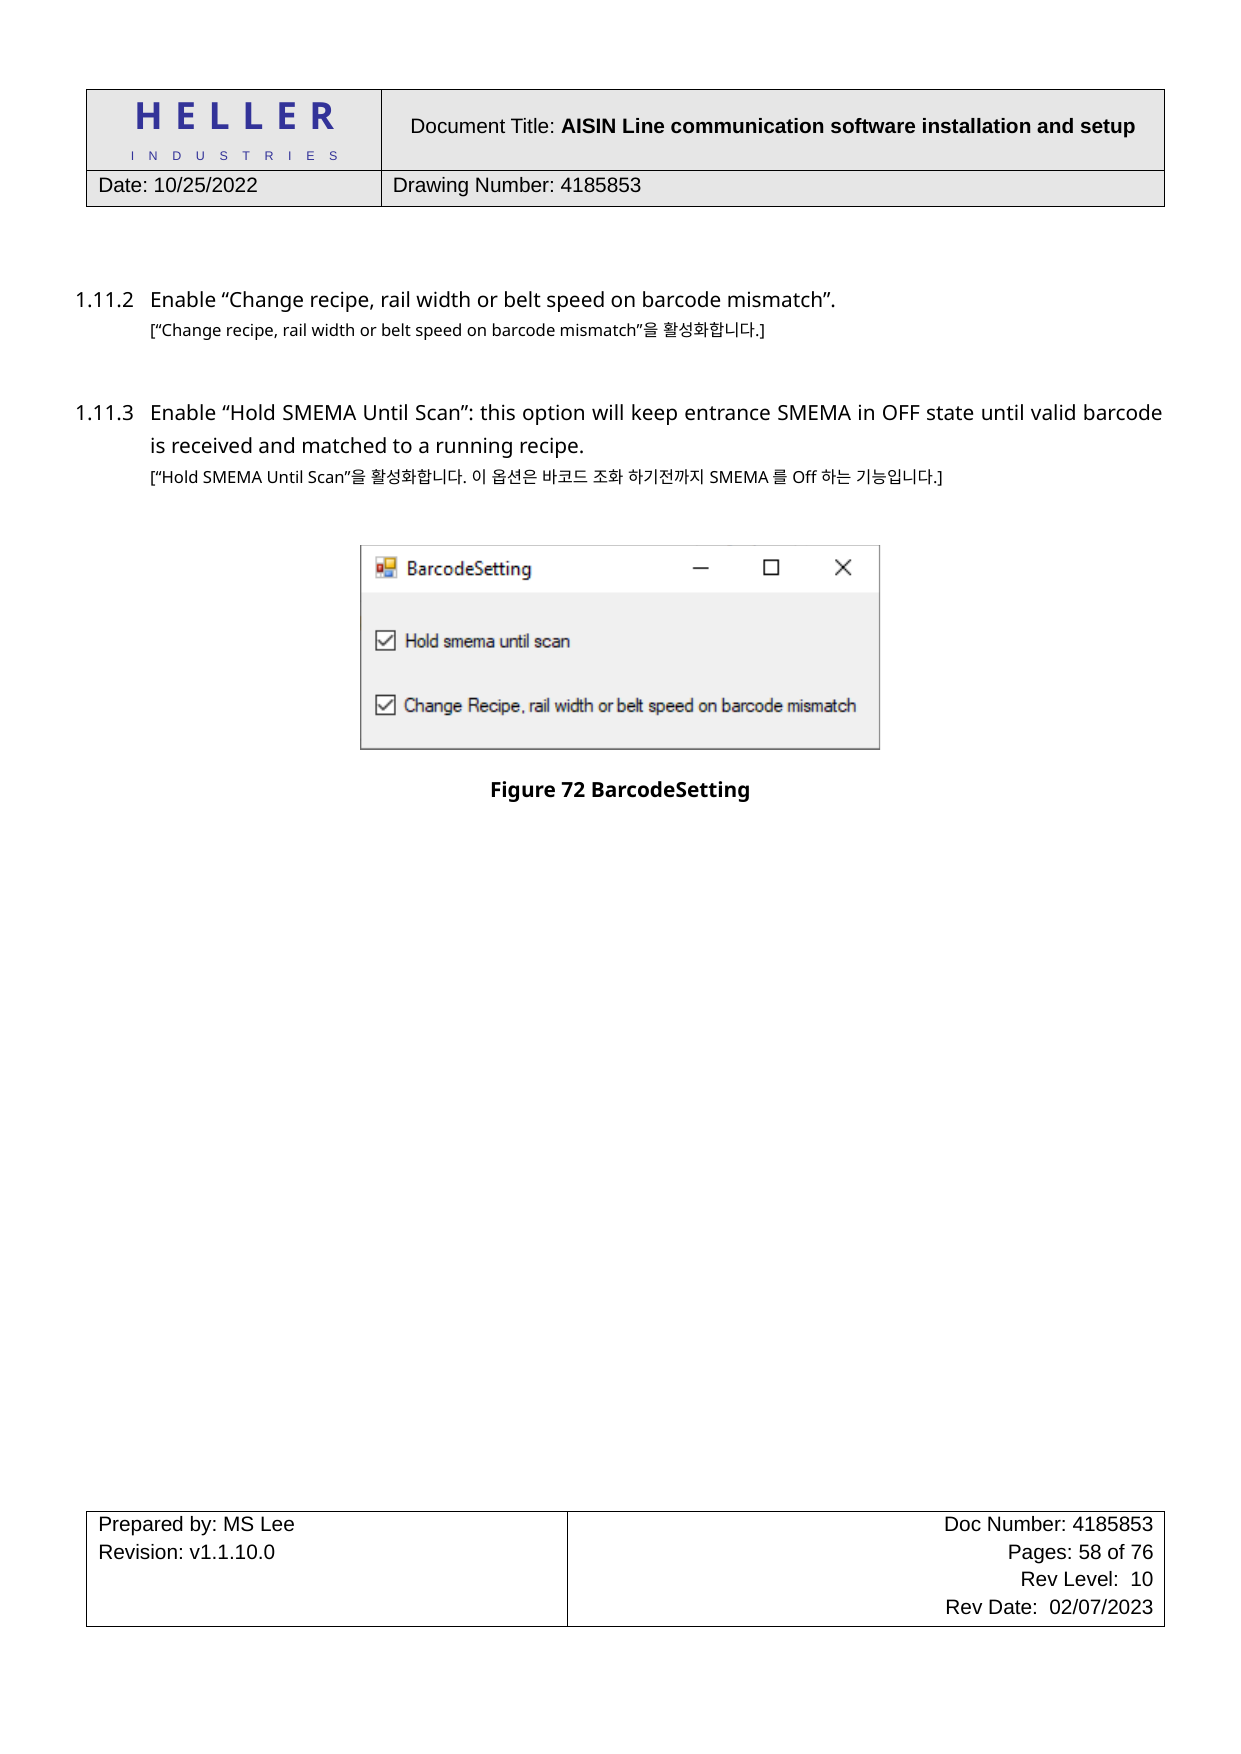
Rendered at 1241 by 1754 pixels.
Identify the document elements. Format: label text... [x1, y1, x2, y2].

subtitle Enable “Hold SMEMA Until Scan”: this option will keep entrance SMEMA in OFF state until valid barcode is received and matched to a running recipe. [75, 398, 1165, 459]
picture [360, 545, 881, 750]
list [“Hold SMEMA Until Scan”을 활성화합니다. 이 옵션은 바코드 조화 하기전까지 SMEMA를 Off 하는 기능입니다.] [150, 464, 1165, 488]
subtitle Enable “Change recipe, rail width or belt speed on barcode mismatch”. [75, 285, 1165, 313]
text Figure 72 BarcodeSetting [75, 775, 1165, 803]
list [“Change recipe, rail width or belt speed on barcode mismatch”을 활성화합니다.] [150, 317, 1165, 342]
